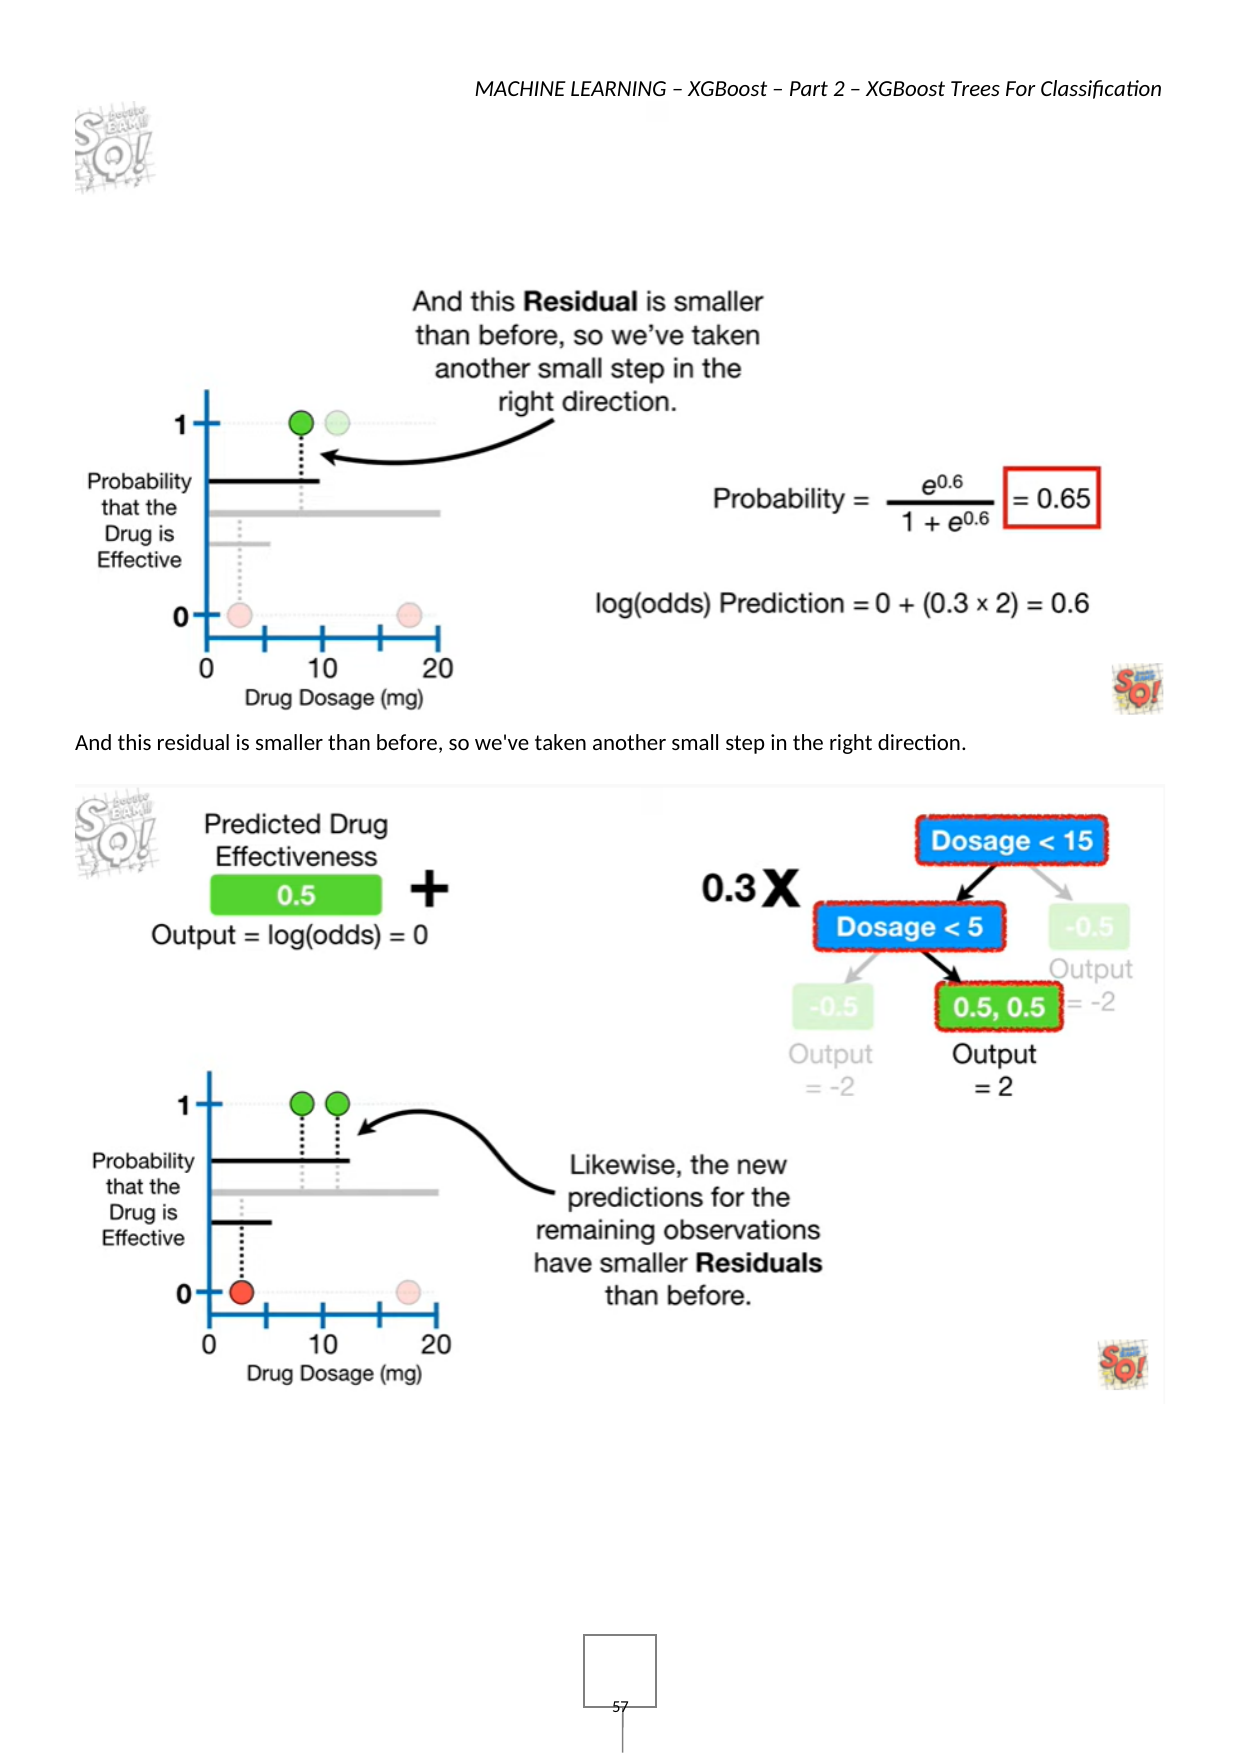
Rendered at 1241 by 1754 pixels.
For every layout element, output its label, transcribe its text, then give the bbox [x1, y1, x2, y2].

picture [75, 784, 1166, 1404]
picture [75, 101, 1166, 729]
text And this residual is smaller than before, so we've taken another small step in the right direction. [75, 729, 1165, 756]
